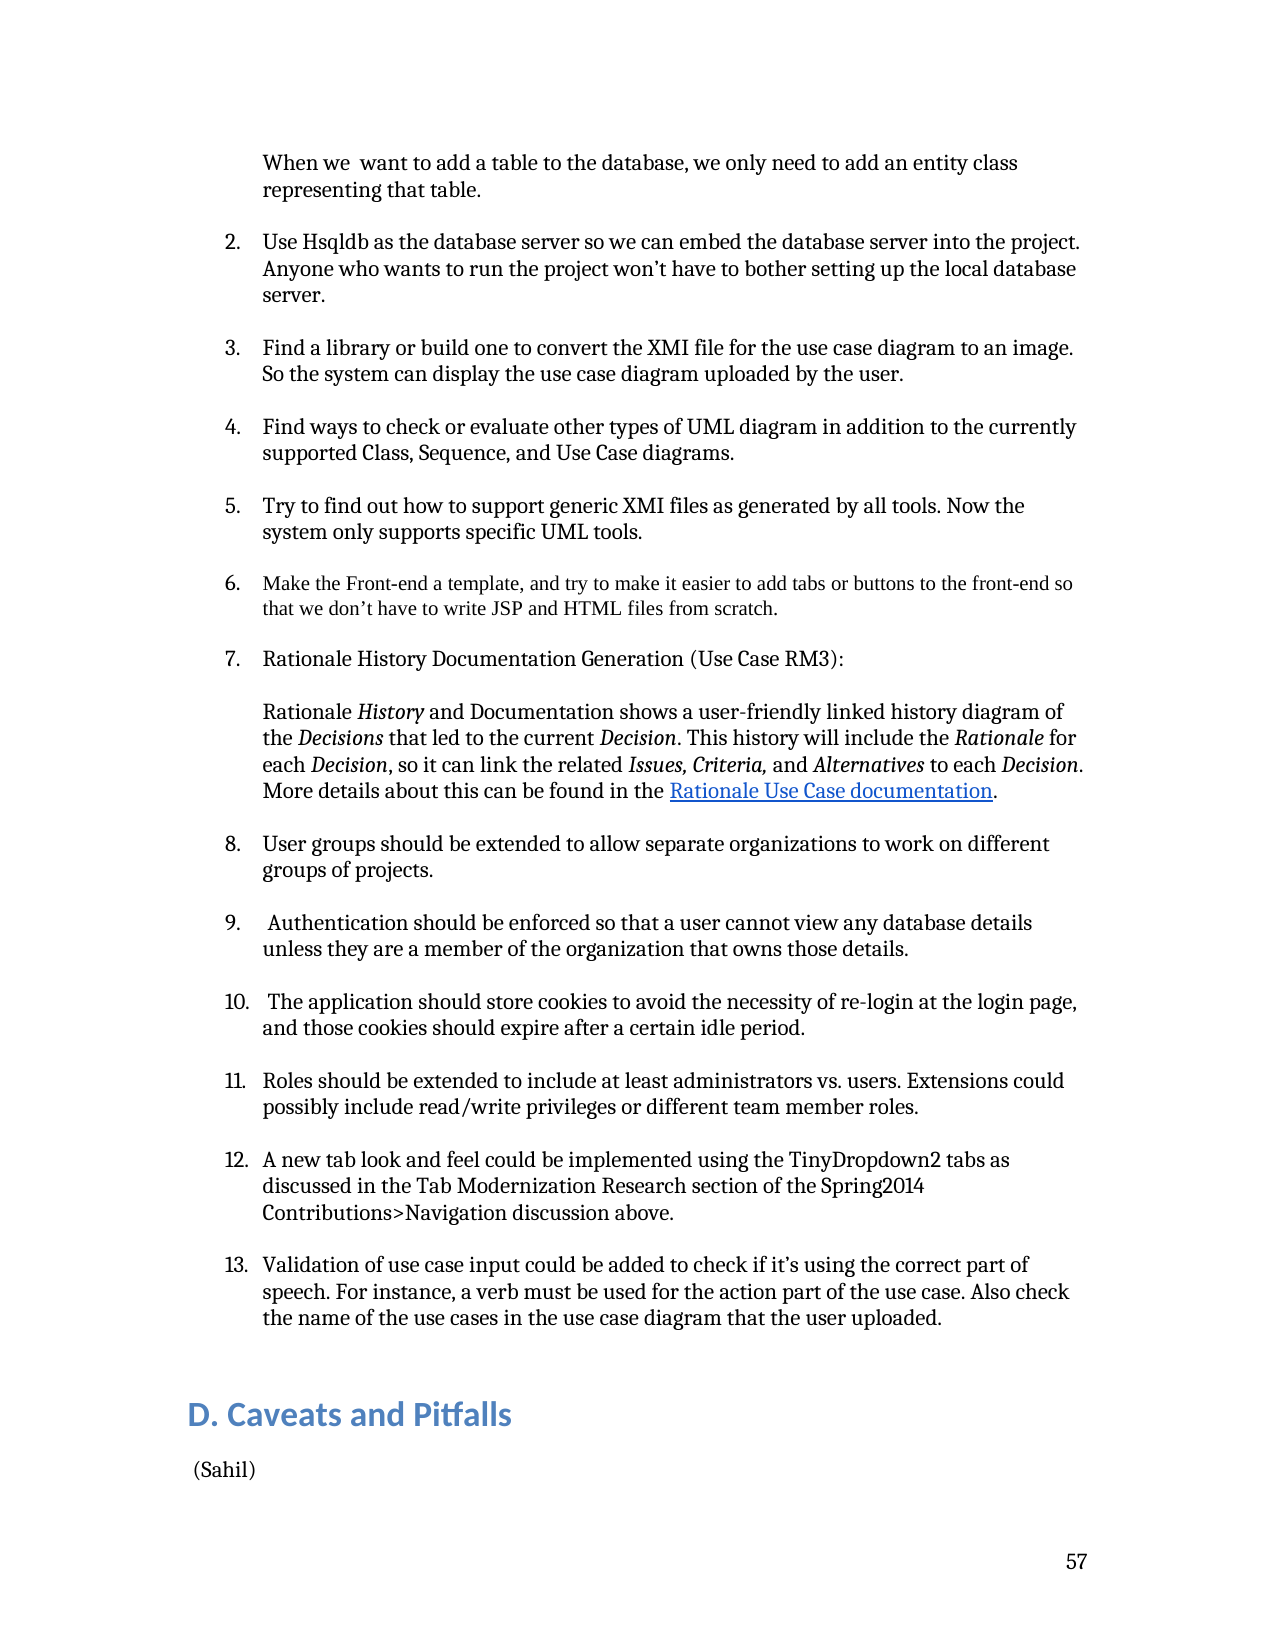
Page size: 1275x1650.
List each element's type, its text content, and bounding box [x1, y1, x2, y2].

list Authentication should be enforced so that a user cannot view any database details unless they are a member of the organization that owns those details. [225, 910, 1087, 962]
list Use Hsqldb as the database server so we can embed the database server into the project. Anyone who wants to run the project won’t have to bother setting up the local database server. [225, 229, 1087, 308]
list Find ways to check or evaluate other types of UML diagram in addition to the currently supported Class, Sequence, and Use Case diagrams. [225, 413, 1087, 466]
list Roles should be extended to include at least administrators vs. users. Extensions could possibly include read/write privileges or different team member roles. [225, 1068, 1087, 1121]
list Validation of use case input could be added to check if it’s using the correct part of speech. For instance, a verb must be used for the action part of the use case. Also check the name of the use cases in the use case diagram that the user uploaded. [225, 1252, 1087, 1331]
subtitle D. Caveats and Pitfalls [187, 1392, 1087, 1435]
list Try to find out how to support generic XMI files as generated by all tools. Now the system only supports specific UML tools. [225, 493, 1087, 545]
text Rationale History and Documentation shows a user-friendly linked history diagram of the Decisions that led to the current Decision. This history will include the Rationale for each Decision, so it can link the related Issues, Criteria, and Alternatives to each Decision. More details about this can be found in the Rationale Use Case documentation. [262, 699, 1087, 804]
list Make the Front-end a template, and try to make it easier to add tabs or buttons to the front-end so that we don’t have to write JSP and HTML files from scratch. [225, 569, 1087, 620]
list User groups should be extended to allow separate organizations to work on different groups of projects. [225, 831, 1087, 883]
text (Sahil) [187, 1456, 1087, 1483]
list Find a library or build one to convert the XMI file for the use case diagram to an image. So the system can display the use case diagram uploaded by the user. [225, 334, 1087, 387]
list Rationale History Documentation Generation (Use Case RM3): [225, 646, 1087, 672]
list The application should store cookies to avoid the necessity of re-login at the login page, and those cookies should expire after a certain idle period. [225, 989, 1087, 1041]
list A new tab look and feel could be implemented using the TinyDropdown2 tabs as discussed in the Tab Modernization Research section of the Spring2014 Contributions>Navigation discussion above. [225, 1147, 1087, 1226]
text When we want to add a table to the database, we only need to add an entity class representing that table. [262, 150, 1087, 203]
